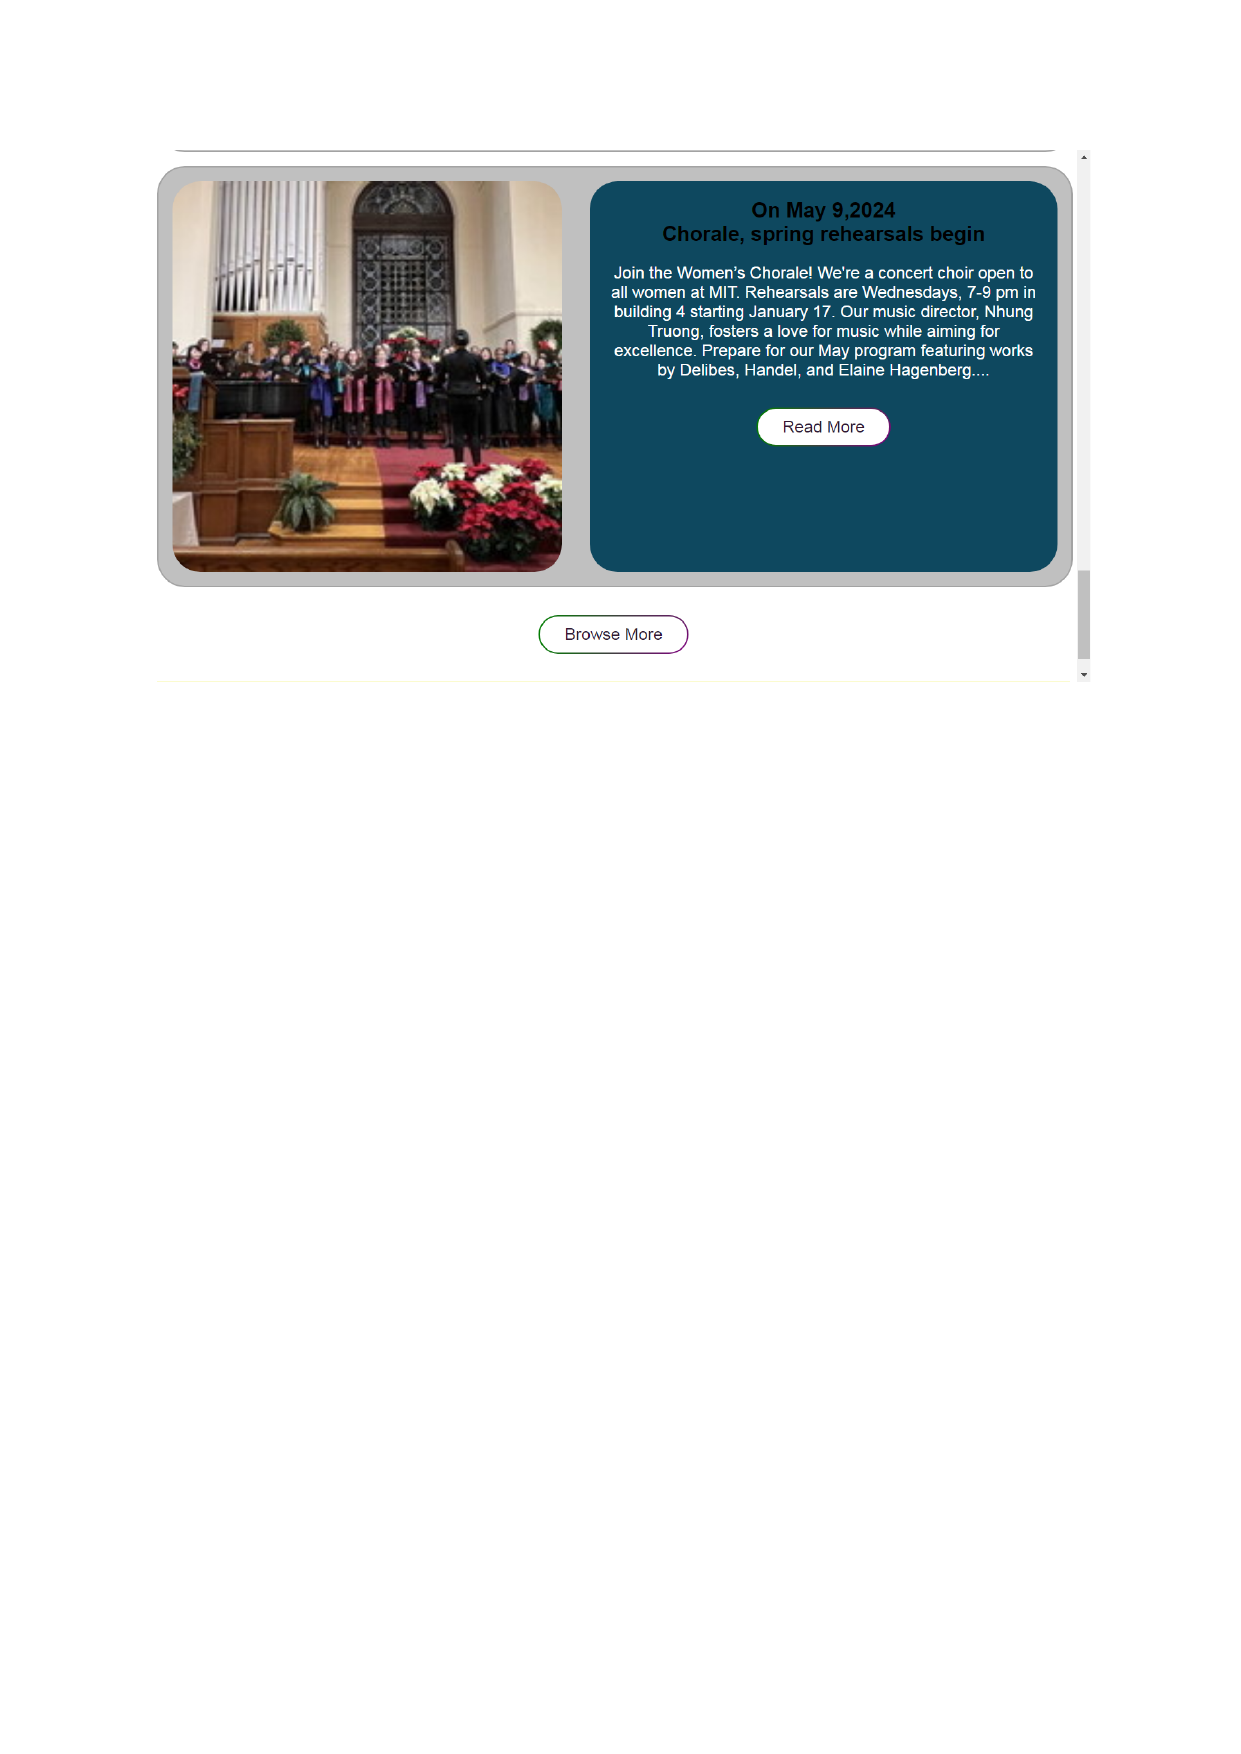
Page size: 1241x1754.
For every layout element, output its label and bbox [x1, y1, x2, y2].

picture [150, 150, 1091, 682]
